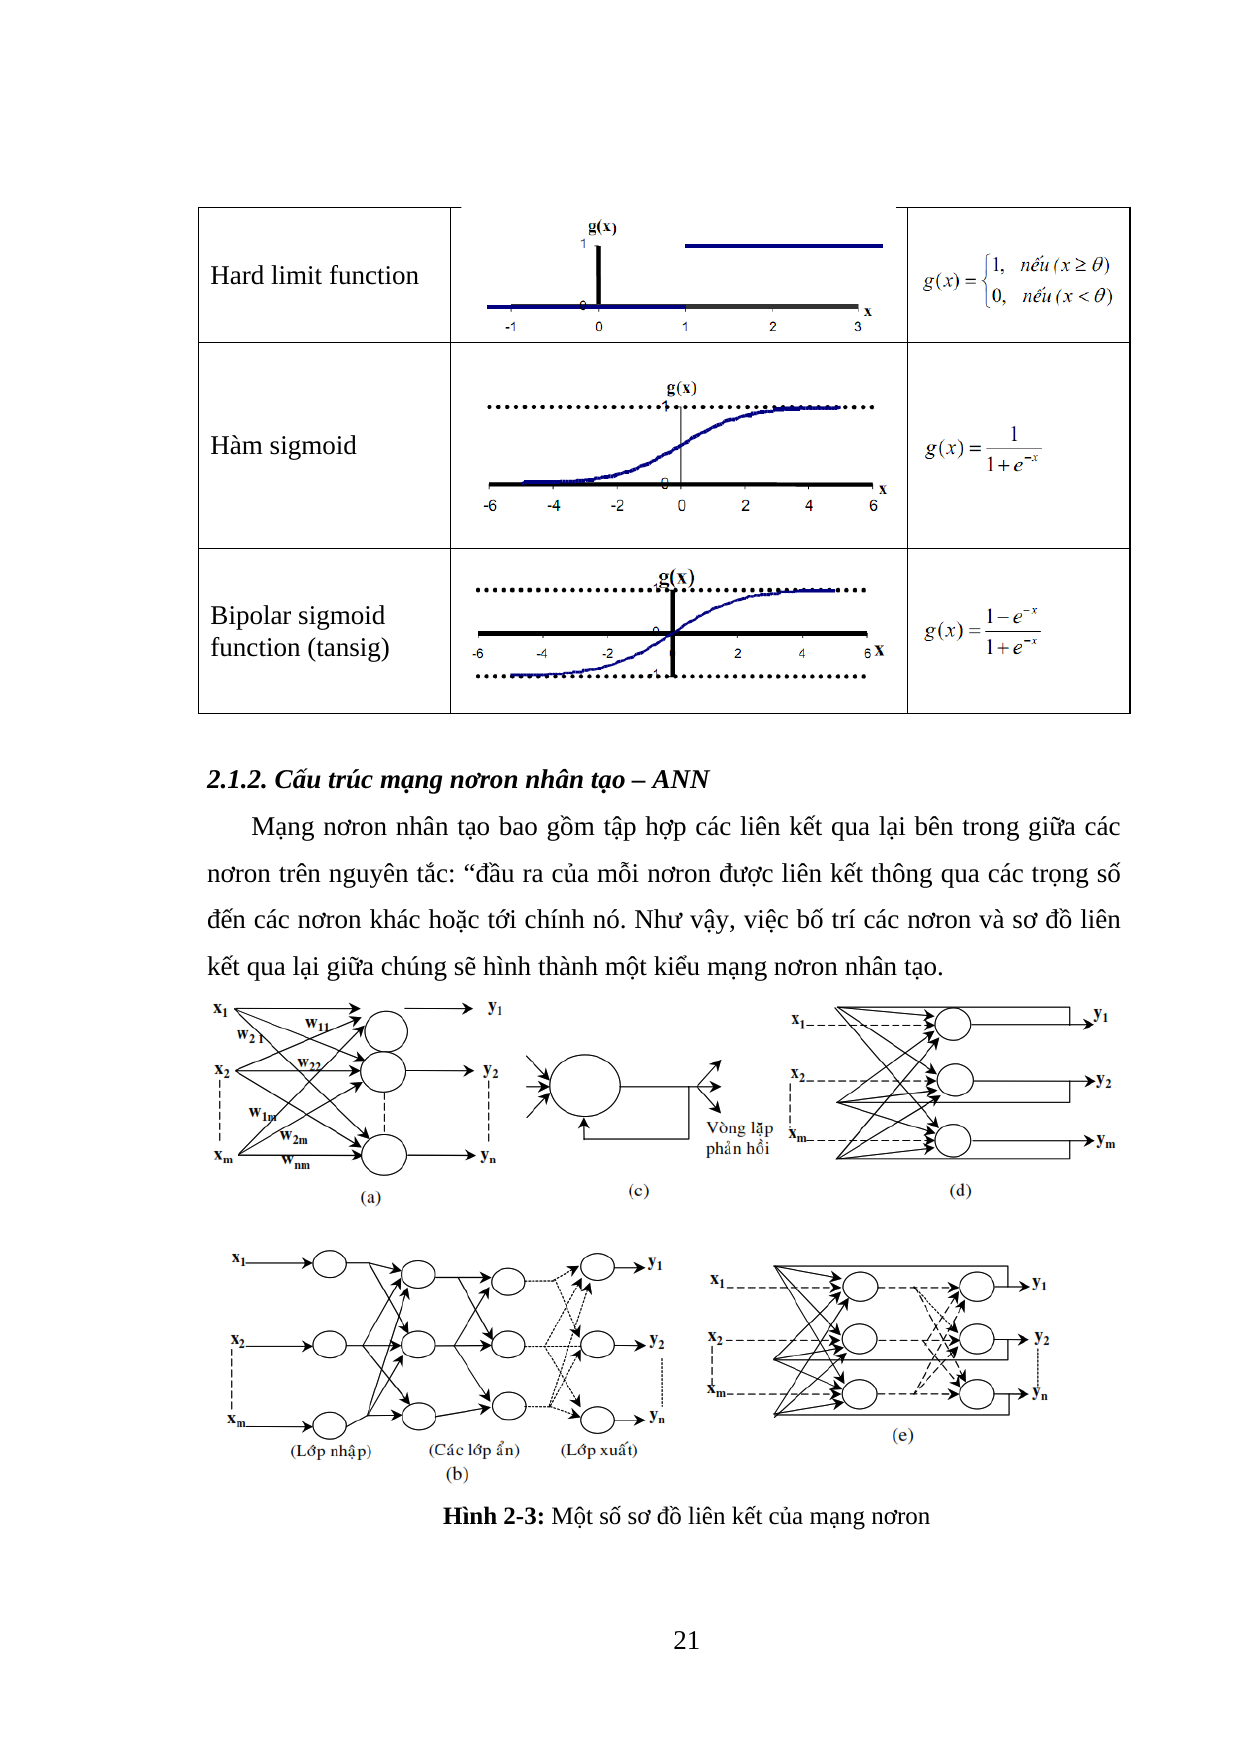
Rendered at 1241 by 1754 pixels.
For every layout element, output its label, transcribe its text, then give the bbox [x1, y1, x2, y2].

subtitle 2.1.2. Cấu trúc mạng nơron nhân tạo – ANN [207, 763, 1122, 794]
text Hình 2-3: Một số sơ đồ liên kết của mạng nơron [207, 1501, 1122, 1530]
picture [918, 412, 1043, 478]
table_cell Hard limit function [199, 208, 450, 342]
table_cell Bipolar sigmoid function (tansig) [199, 549, 450, 713]
table_cell [451, 208, 461, 342]
picture [461, 207, 896, 342]
table_cell [451, 343, 907, 547]
table_cell [896, 208, 907, 342]
picture [918, 599, 1047, 662]
table_cell Hàm sigmoid [199, 343, 450, 547]
picture [918, 235, 1119, 315]
table_cell [908, 208, 1129, 342]
table_cell [451, 549, 907, 713]
table_cell [908, 343, 1129, 547]
text Mạng nơron nhân tạo bao gồm tập hợp các liên kết qua lại bên trong giữa các nơron trên nguyên tắc: “đầu ra của mỗi nơron được liên kết thông qua các trọng số đến các nơron khác hoặc tới chính nó. Như vậy, việc bố trí các nơron và sơ đồ liên kết qua lại giữa chúng sẽ hình thành một kiểu mạng nơron nhân tạo. [207, 810, 1122, 981]
picture [461, 556, 888, 705]
table_cell [908, 549, 1129, 713]
picture [206, 996, 1123, 1486]
picture [461, 373, 896, 517]
